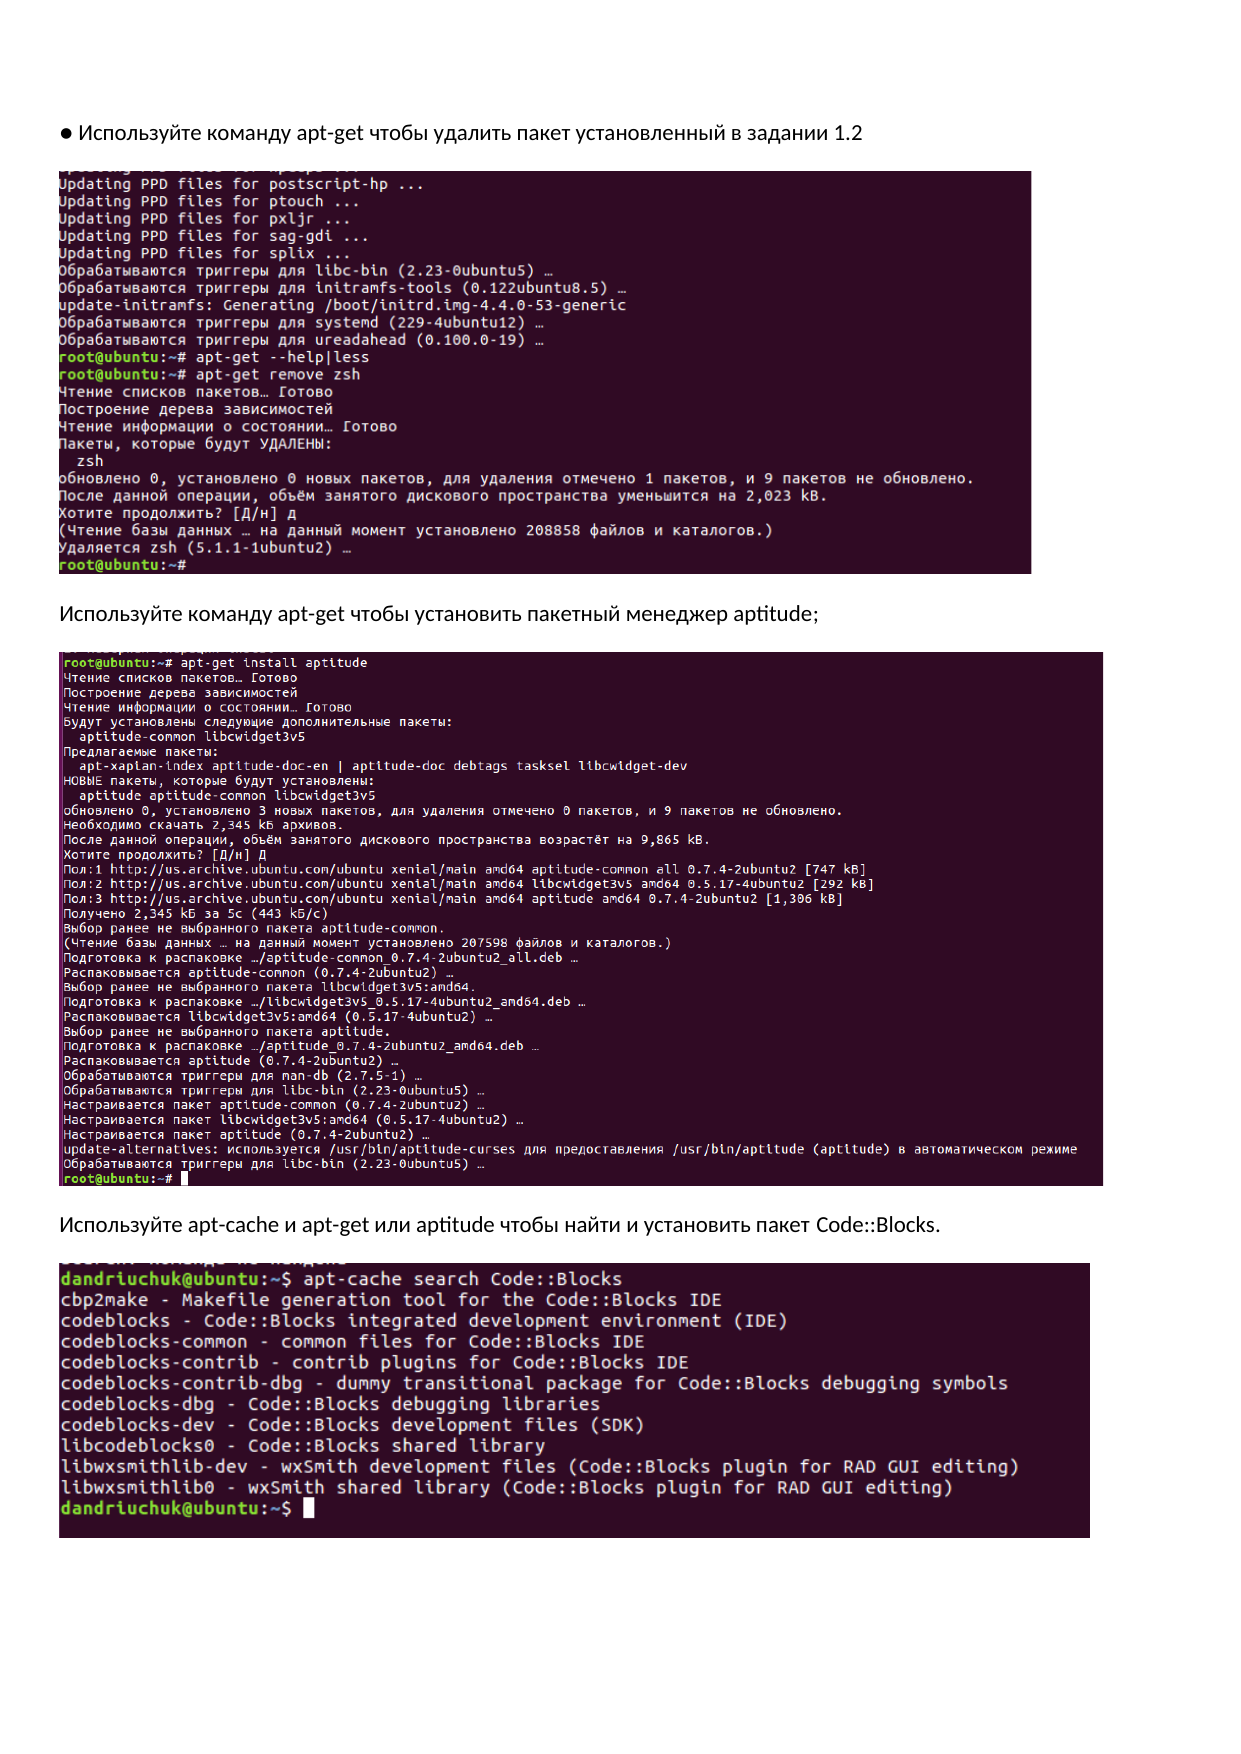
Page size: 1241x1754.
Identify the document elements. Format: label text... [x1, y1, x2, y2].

text Используйте команду apt-get​ чтобы установить пакетный менеджер aptitude​; [59, 599, 1152, 627]
picture [59, 171, 1032, 574]
picture [59, 1263, 1090, 1538]
text ● Используйте команду apt-get​ чтобы удалить пакет установленный в задании 1.2 [59, 118, 1152, 146]
picture [59, 652, 1104, 1186]
text Используйте apt-cache и apt-get или aptitude чтобы найти и установить пакет Code::Blocks. [59, 1210, 1152, 1238]
